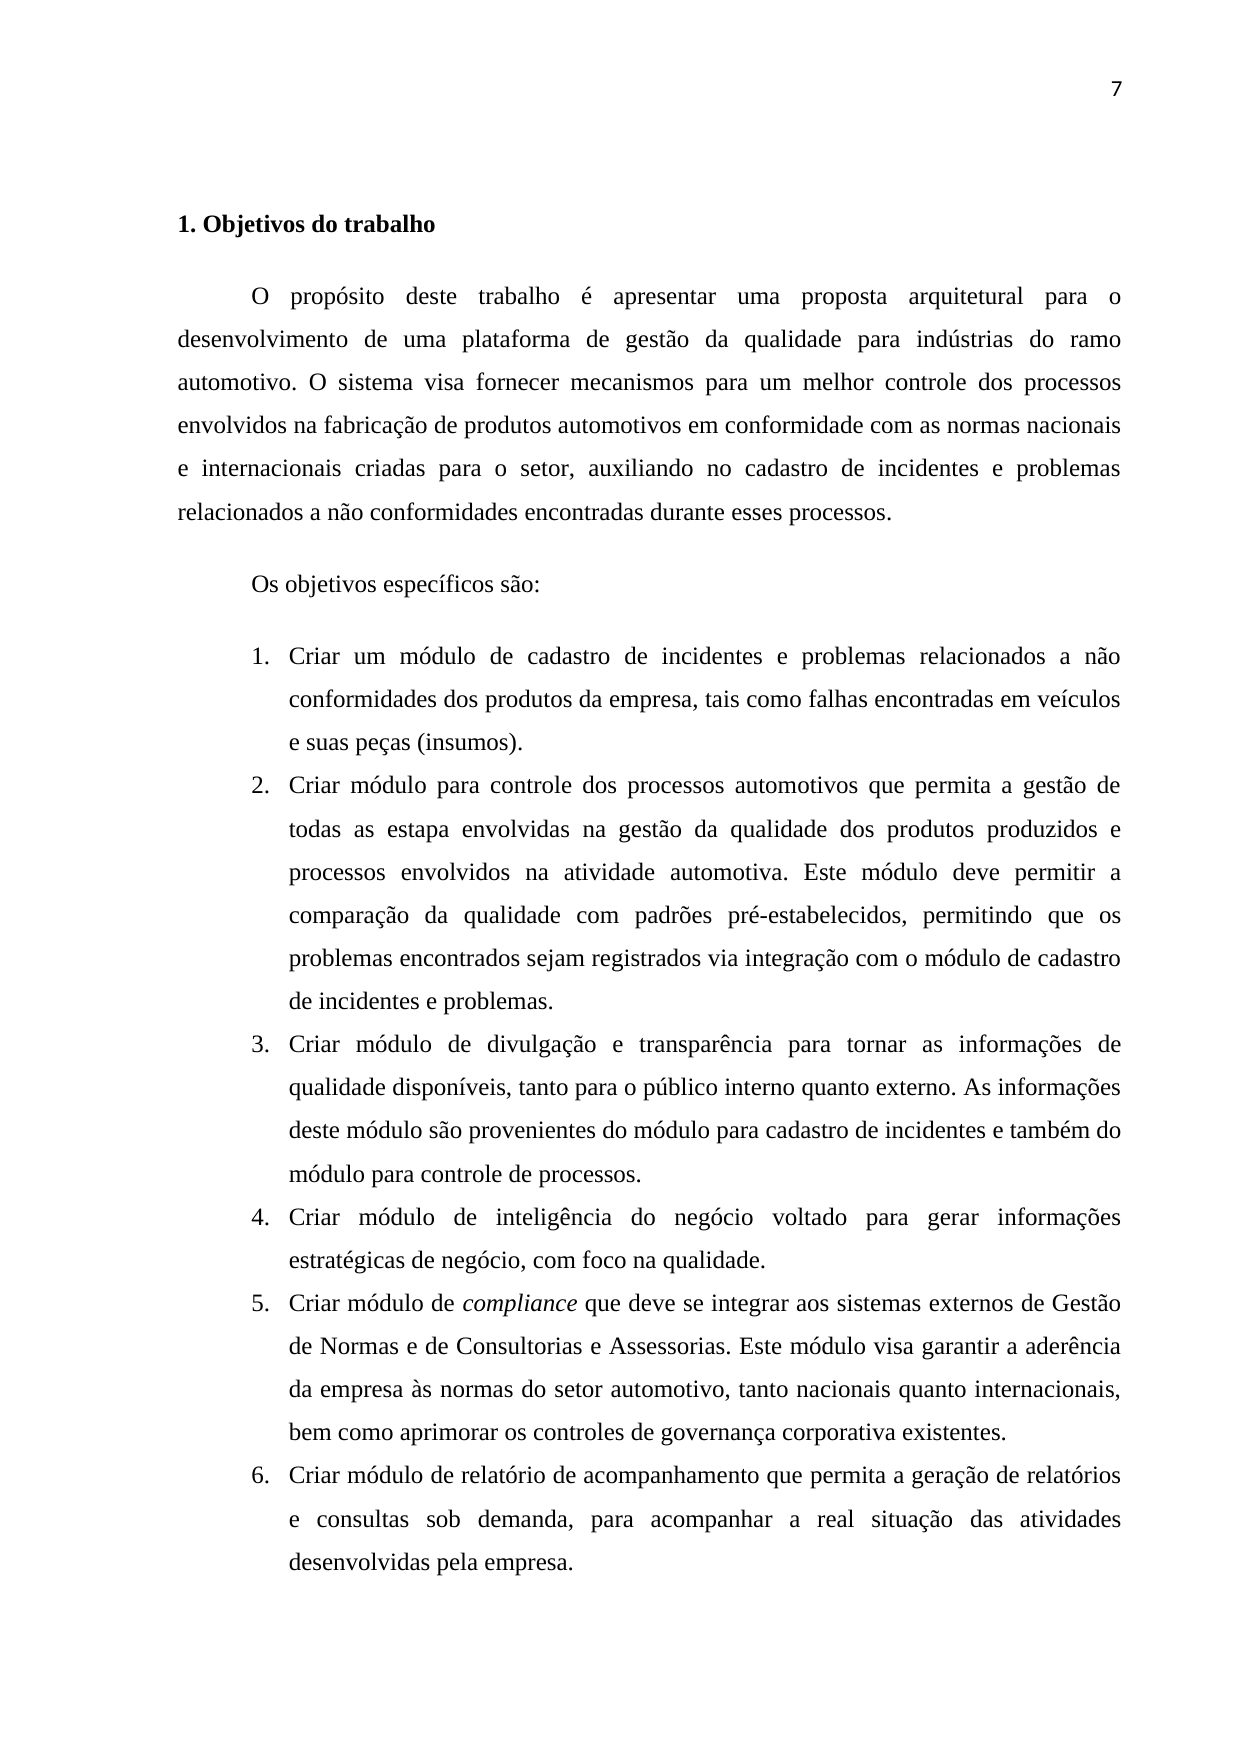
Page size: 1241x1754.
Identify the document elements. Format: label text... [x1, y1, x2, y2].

list Criar um módulo de cadastro de incidentes e problemas relacionados a não conformidades dos produtos da empresa, tais como falhas encontradas em veículos e suas peças (insumos). [251, 641, 1122, 756]
text Os objetivos específicos são: [177, 569, 1122, 598]
list Criar módulo de relatório de acompanhamento que permita a geração de relatórios e consultas sob demanda, para acompanhar a real situação das atividades desenvolvidas pela empresa. [251, 1461, 1122, 1576]
list Criar módulo de divulgação e transparência para tornar as informações de qualidade disponíveis, tanto para o público interno quanto externo. As informações deste módulo são provenientes do módulo para cadastro de incidentes e também do módulo para controle de processos. [251, 1029, 1122, 1187]
subtitle 1. Objetivos do trabalho [177, 209, 1122, 237]
list Criar módulo para controle dos processos automotivos que permita a gestão de todas as estapa envolvidas na gestão da qualidade dos produtos produzidos e processos envolvidos na atividade automotiva. Este módulo deve permitir a comparação da qualidade com padrões pré-estabelecidos, permitindo que os problemas encontrados sejam registrados via integração com o módulo de cadastro de incidentes e problemas. [251, 771, 1122, 1015]
text O propósito deste trabalho é apresentar uma proposta arquitetural para o desenvolvimento de uma plataforma de gestão da qualidade para indústrias do ramo automotivo. O sistema visa fornecer mecanismos para um melhor controle dos processos envolvidos na fabricação de produtos automotivos em conformidade com as normas nacionais e internacionais criadas para o setor, auxiliando no cadastro de incidentes e problemas relacionados a não conformidades encontradas durante esses processos. [177, 281, 1122, 525]
list Criar módulo de compliance que deve se integrar aos sistemas externos de Gestão de Normas e de Consultorias e Assessorias. Este módulo visa garantir a aderência da empresa às normas do setor automotivo, tanto nacionais quanto internacionais, bem como aprimorar os controles de governança corporativa existentes. [251, 1288, 1122, 1446]
list Criar módulo de inteligência do negócio voltado para gerar informações estratégicas de negócio, com foco na qualidade. [251, 1202, 1122, 1274]
